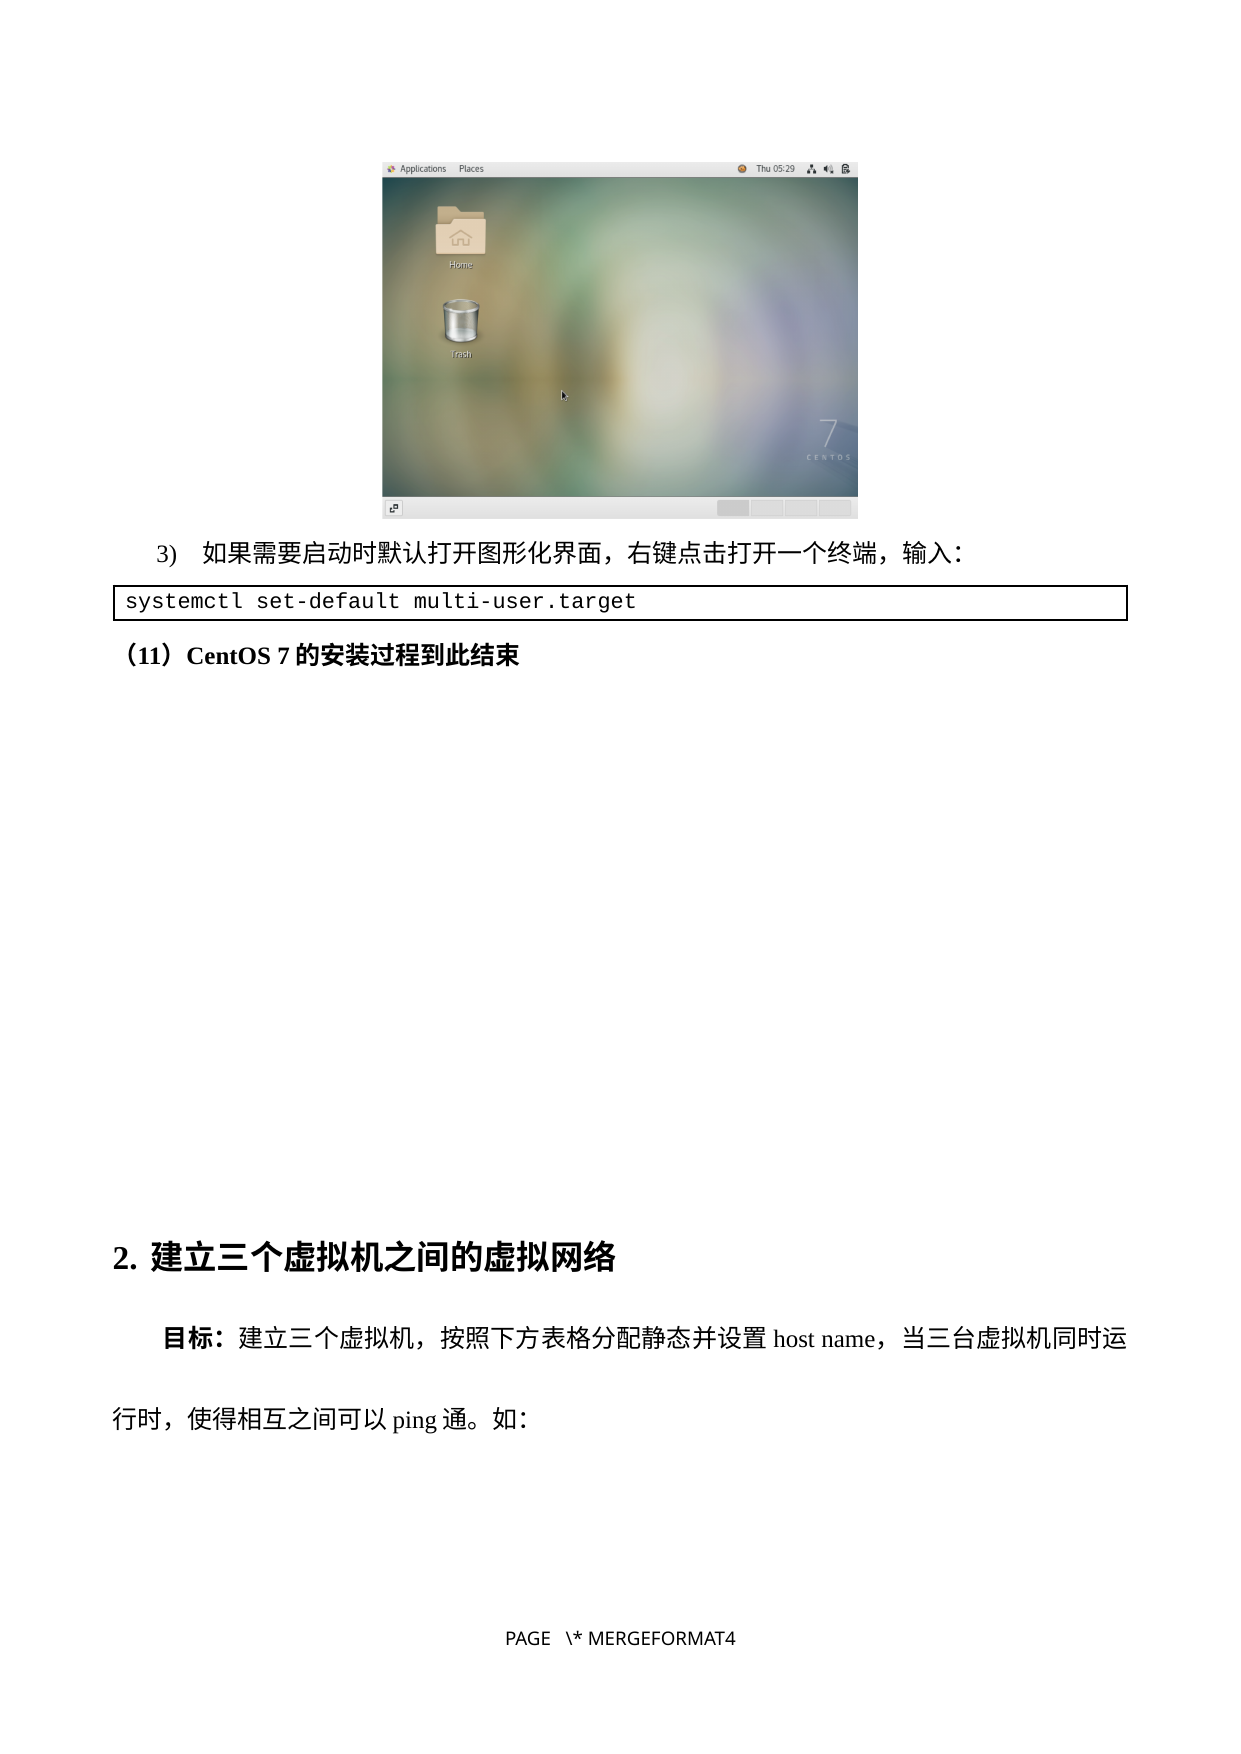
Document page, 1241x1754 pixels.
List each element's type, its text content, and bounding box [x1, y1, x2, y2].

text （11）CentOS 7的安装过程到此结束 [112, 621, 1128, 686]
picture [382, 162, 858, 519]
subtitle 建立三个虚拟机之间的虚拟网络 [112, 1222, 1128, 1287]
table_header systemctl set-default multi-user.target [115, 587, 1126, 619]
list 如果需要启动时默认打开图形化界面，右键点击打开一个终端，输入： [156, 519, 1128, 584]
text 目标：建立三个虚拟机，按照下方表格分配静态并设置host name，当三台虚拟机同时运行时，使得相互之间可以ping通。如： [112, 1304, 1128, 1450]
